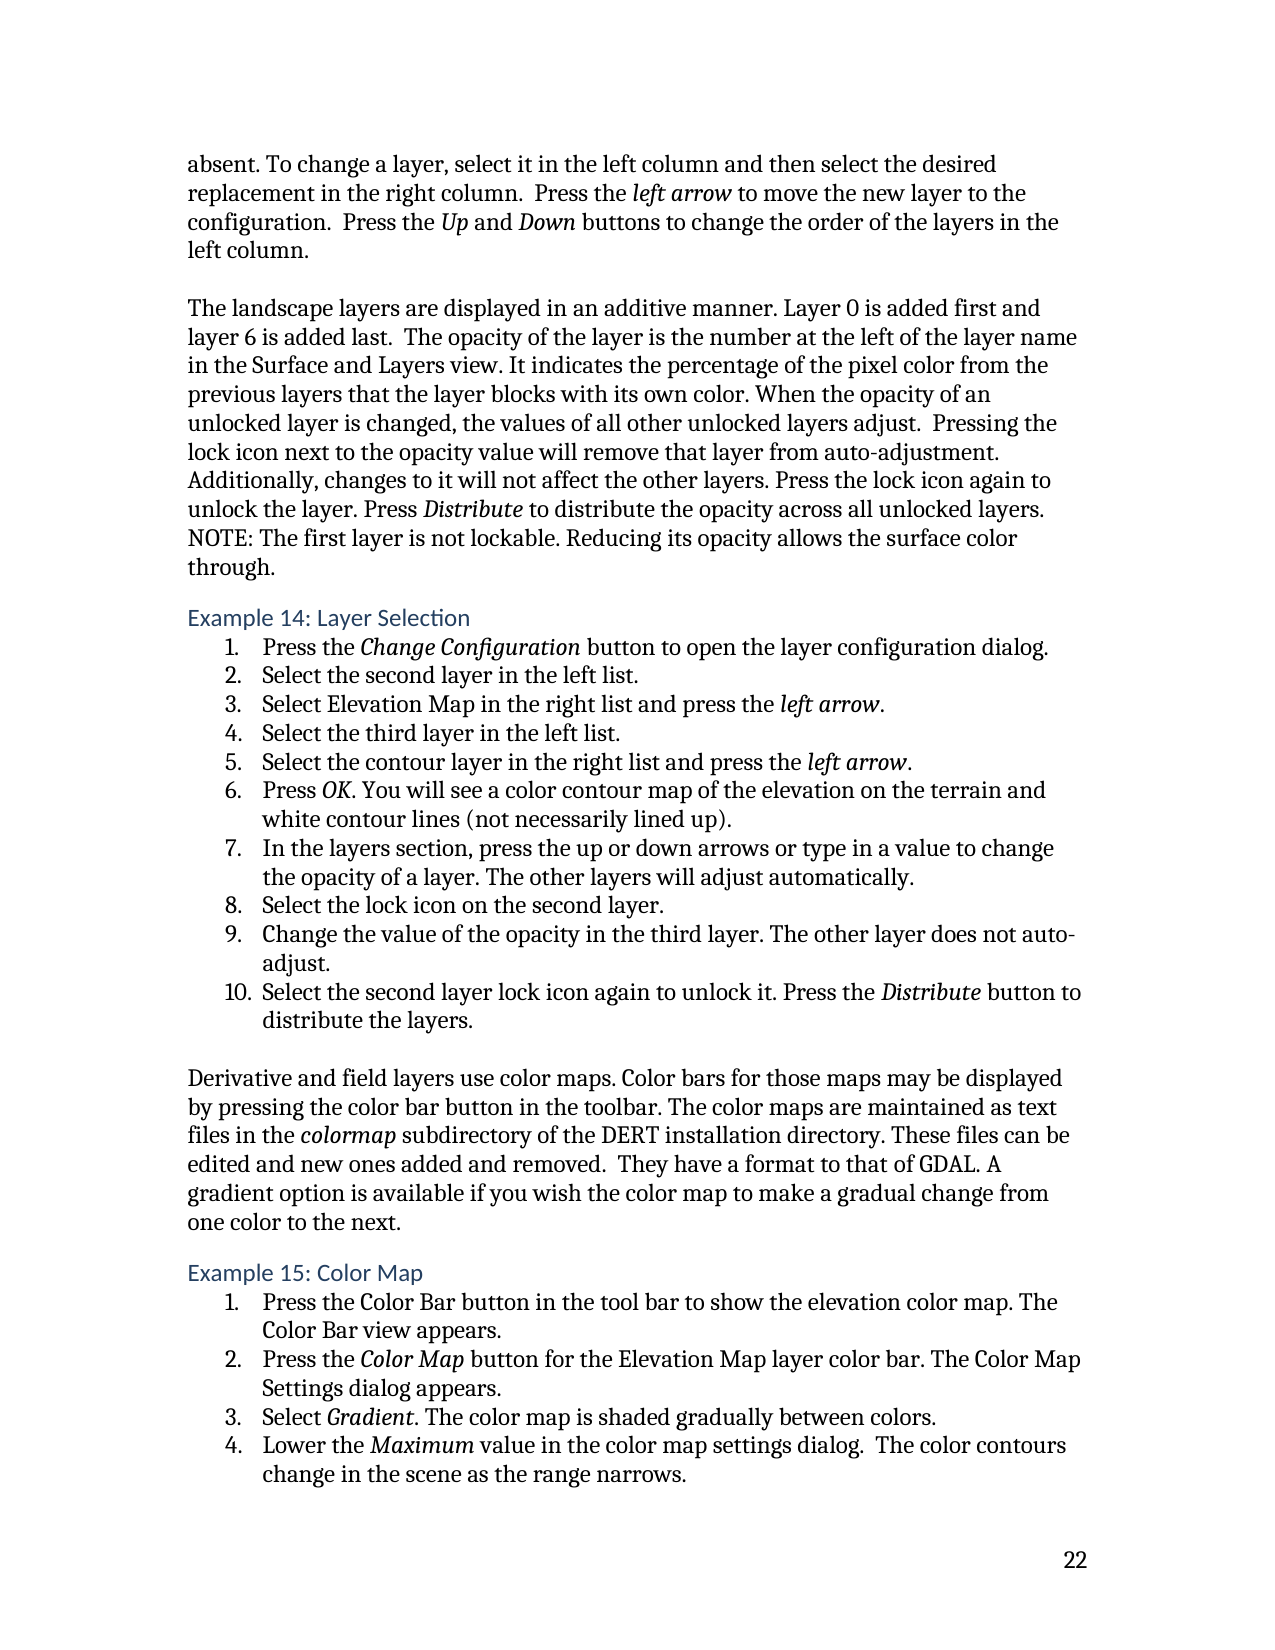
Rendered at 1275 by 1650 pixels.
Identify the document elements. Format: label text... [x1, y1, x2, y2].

list Lower the Maximum value in the color map settings dialog. The color contours change in the scene as the range narrows. [225, 1431, 1087, 1489]
text Derivative and field layers use color maps. Color bars for those maps may be displayed by pressing the color bar button in the toolbar. The color maps are maintained as text files in the colormap subdirectory of the DERT installation directory. These files can be edited and new ones added and removed. They have a format to that of GDAL. A gradient option is available if you wish the color map to make a gradual change from one color to the next. [187, 1064, 1087, 1236]
text The landscape layers are displayed in an additive manner. Layer 0 is added first and layer 6 is added last. The opacity of the layer is the number at the left of the layer name in the Surface and Layers view. It indicates the percentage of the pixel color from the previous layers that the layer blocks with its own color. When the opacity of an unlocked layer is changed, the values of all other unlocked layers adjust. Pressing the lock icon next to the opacity value will remove that layer from auto-adjustment. Additionally, changes to it will not affect the other layers. Press the lock icon again to unlock the layer. Press Distribute to distribute the opacity across all unlocked layers. NOTE: The first layer is not lockable. Reducing its opacity allows the surface color through. [187, 294, 1087, 581]
list Select the lock icon on the second layer. [225, 891, 1087, 920]
list Select the third layer in the left list. [225, 719, 1087, 748]
list Press OK. You will see a color contour map of the elevation on the terrain and white contour lines (not necessarily lined up). [225, 776, 1087, 834]
list Select Elevation Map in the right list and press the left arrow. [225, 690, 1087, 719]
list Select the contour layer in the right list and press the left arrow. [225, 748, 1087, 776]
list Change the value of the opacity in the third layer. The other layer does not auto-adjust. [225, 920, 1087, 978]
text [187, 150, 1087, 265]
subtitle Example 15: Color Map [187, 1257, 1087, 1288]
subtitle Example 14: Layer Selection [187, 602, 1087, 633]
list Select the second layer lock icon again to unlock it. Press the Distribute button to distribute the layers. [225, 978, 1087, 1035]
list Press the Change Configuration button to open the layer configuration dialog. [225, 633, 1087, 661]
list Select Gradient. The color map is shaded gradually between colors. [225, 1403, 1087, 1431]
list Press the Color Map button for the Elevation Map layer color bar. The Color Map Settings dialog appears. [225, 1345, 1087, 1403]
list In the layers section, press the up or down arrows or type in a value to change the opacity of a layer. The other layers will adjust automatically. [225, 834, 1087, 891]
list Select the second layer in the left list. [225, 661, 1087, 690]
list Press the Color Bar button in the tool bar to show the elevation color map. The Color Bar view appears. [225, 1288, 1087, 1345]
